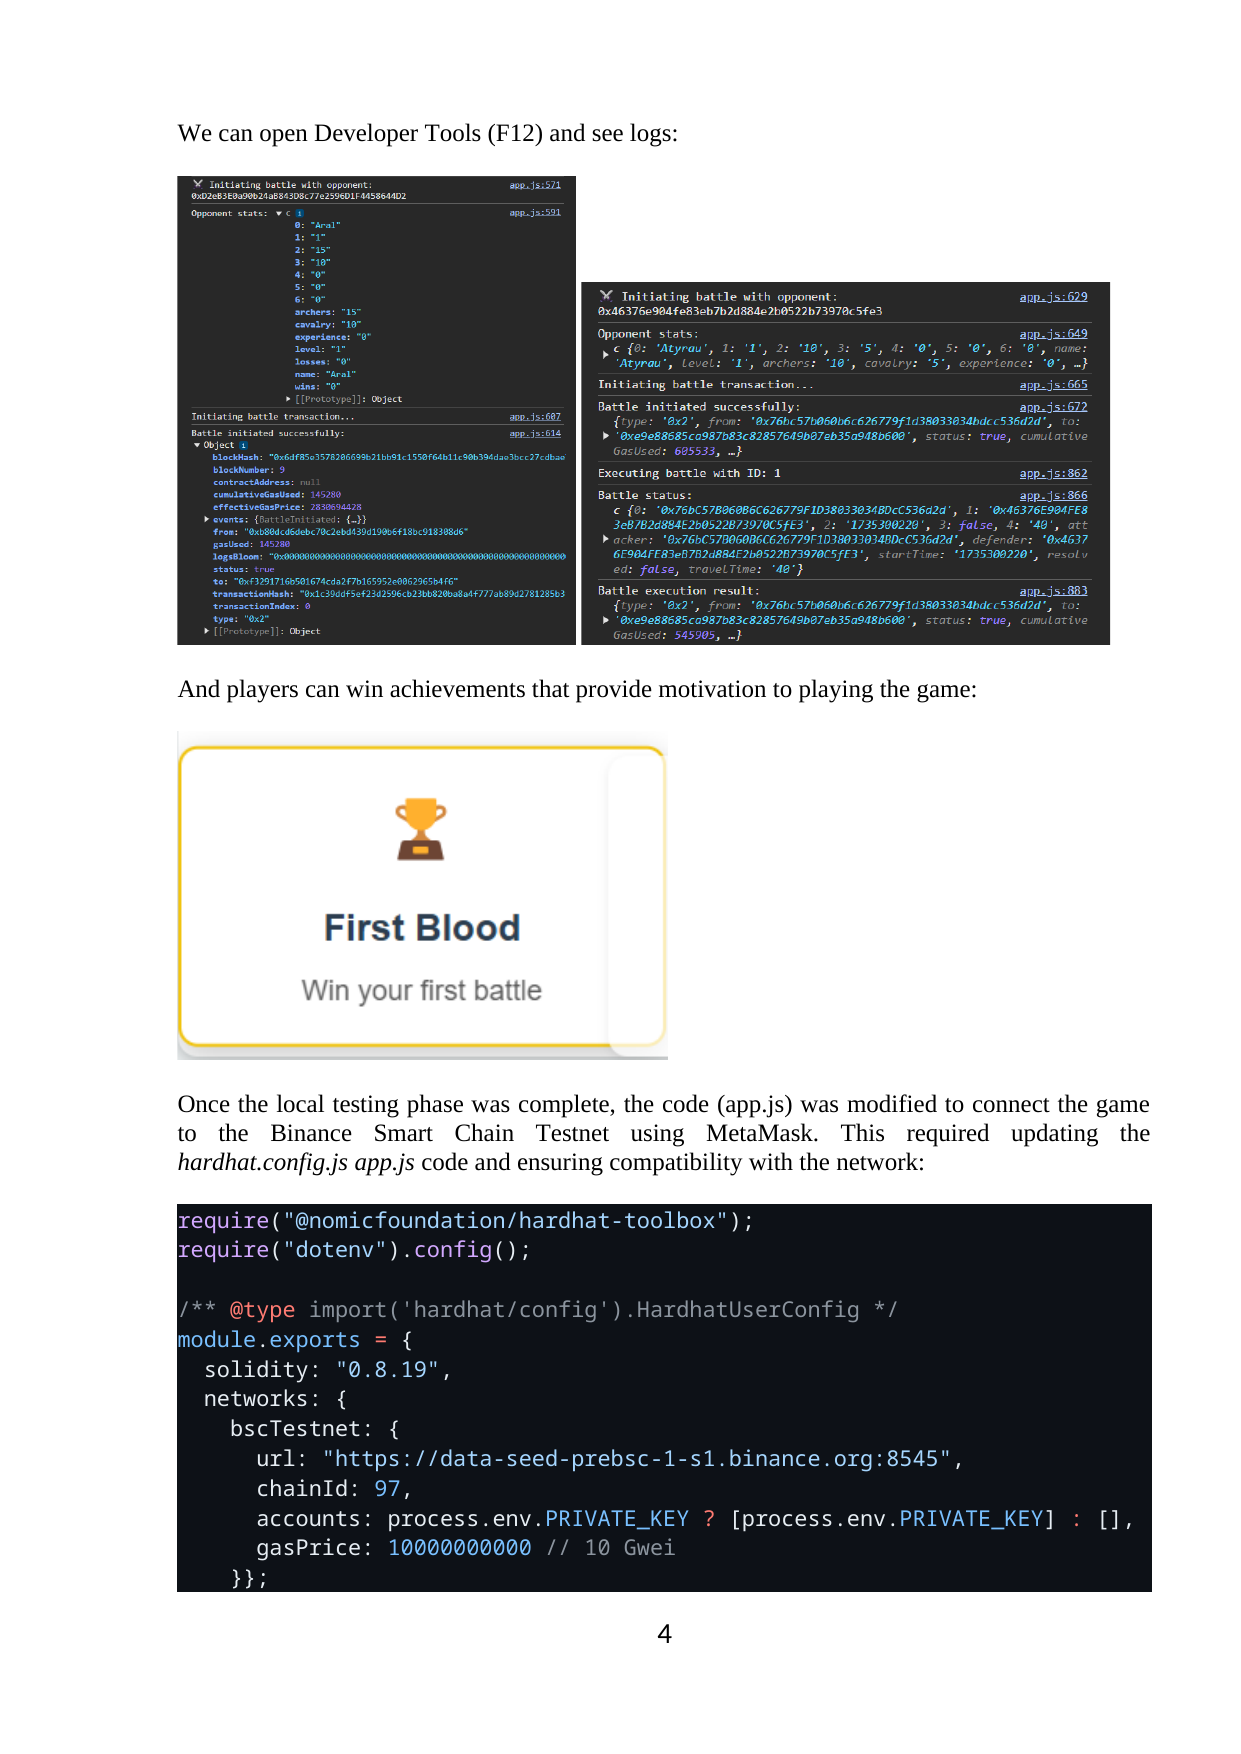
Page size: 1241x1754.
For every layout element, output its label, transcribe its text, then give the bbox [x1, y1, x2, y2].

text accounts: process.env.PRIVATE_KEY ? [process.env.PRIVATE_KEY] : [], [177, 1502, 1152, 1532]
text require("@nomicfoundation/hardhat-toolbox"); [177, 1204, 1152, 1234]
picture [177, 731, 668, 1060]
text bscTestnet: { [177, 1413, 1152, 1443]
text url: "https://data-seed-prebsc-1-s1.binance.org:8545", [177, 1443, 1152, 1473]
picture [177, 176, 576, 645]
text require("dotenv").config(); [177, 1234, 1152, 1264]
text And players can win achievements that provide motivation to playing the game: [177, 674, 1152, 703]
text module.exports = { [177, 1324, 1152, 1353]
text We can open Developer Tools (F12) and see logs: [177, 118, 1152, 147]
text networks: { [177, 1383, 1152, 1413]
text /** @type import('hardhat/config').HardhatUserConfig */ [177, 1294, 1152, 1324]
text Once the local testing phase was complete, the code (app.js) was modified to connect the game to the Binance Smart Chain Testnet using MetaMask. This required updating the hardhat.config.js app.js code and ensuring compatibility with the network: [177, 1089, 1152, 1175]
text gasPrice: 10000000000 // 10 Gwei [177, 1532, 1152, 1562]
picture [581, 282, 1111, 645]
text chainId: 97, [177, 1473, 1152, 1502]
text }}; [177, 1562, 1152, 1592]
text solidity: "0.8.19", [177, 1353, 1152, 1383]
